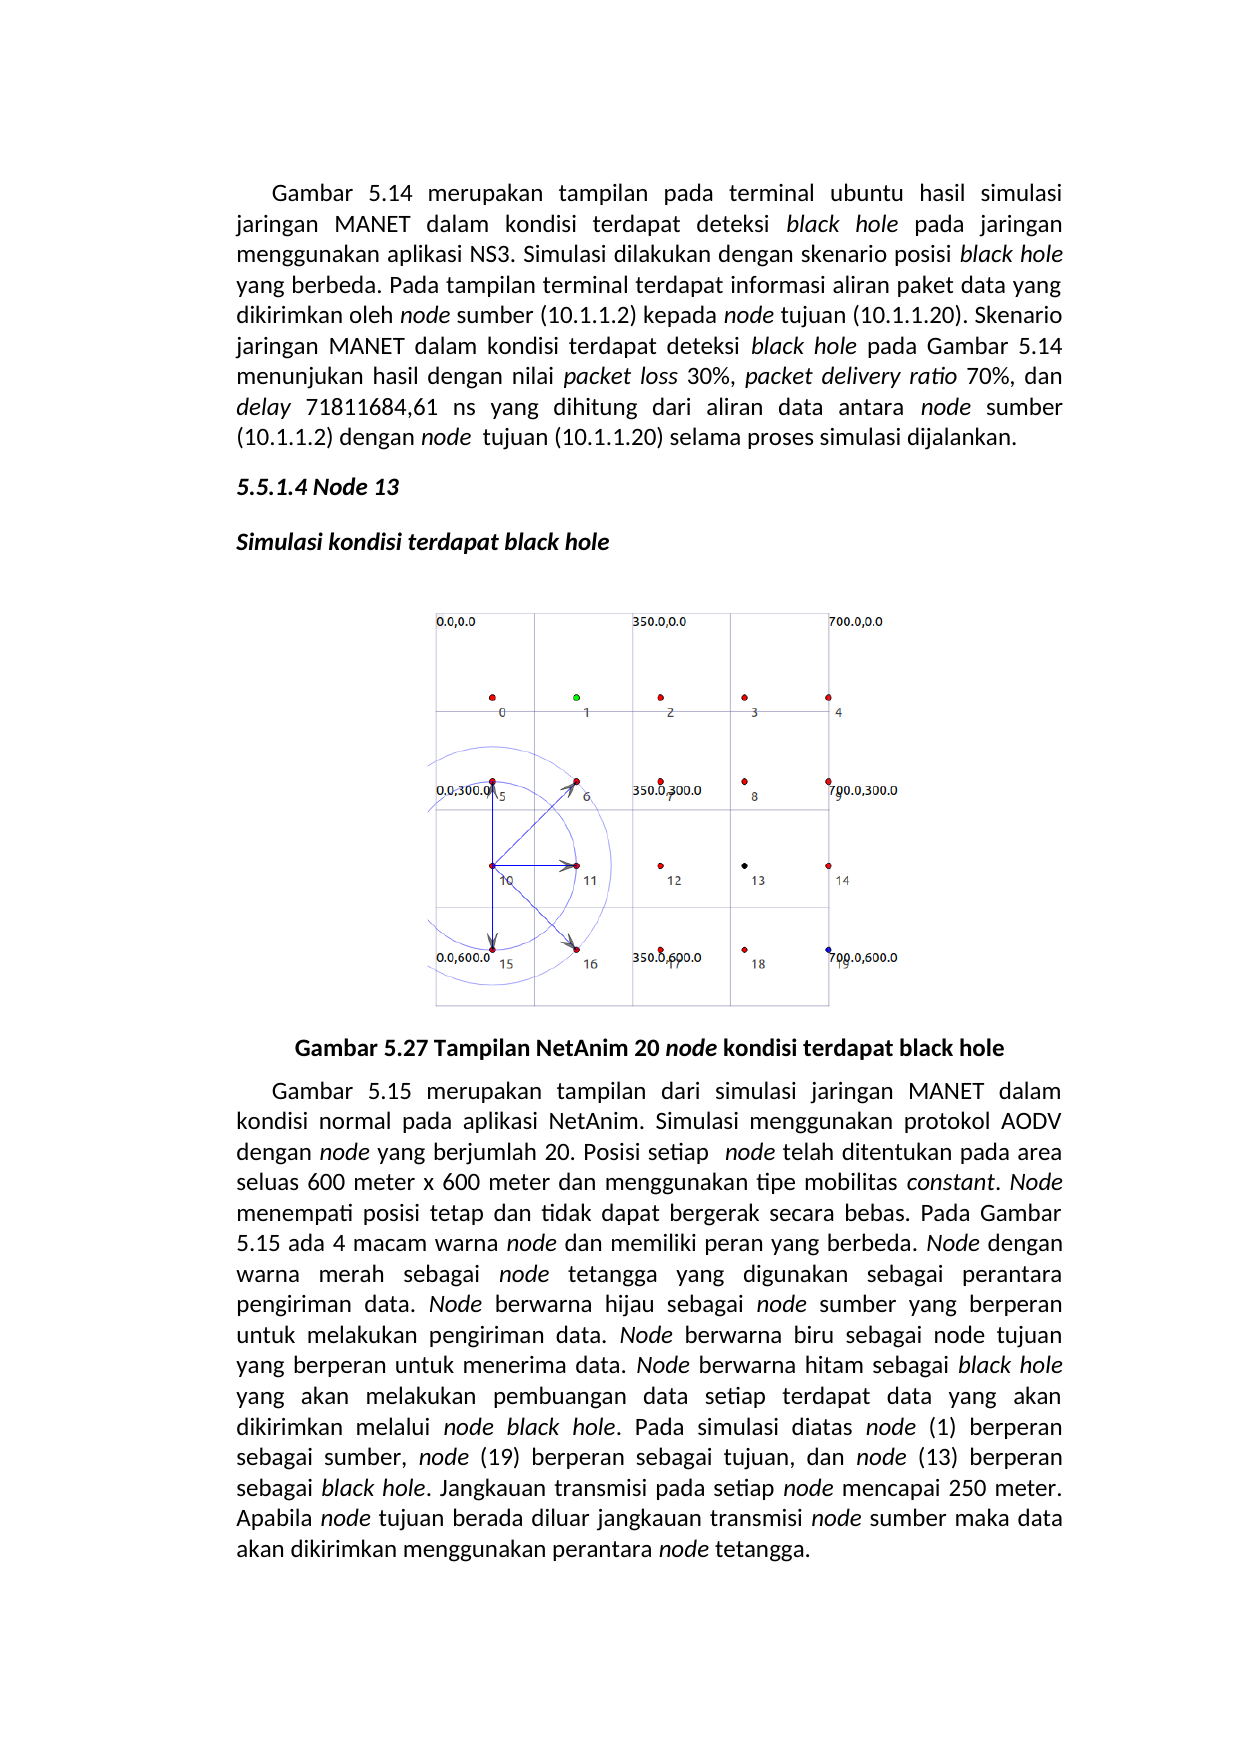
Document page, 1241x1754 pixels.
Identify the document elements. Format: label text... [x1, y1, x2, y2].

text Gambar 5.15 merupakan tampilan dari simulasi jaringan MANET dalam kondisi normal pada aplikasi NetAnim. Simulasi menggunakan protokol AODV dengan node yang berjumlah 20. Posisi setiap node telah ditentukan pada area seluas 600 meter x 600 meter dan menggunakan tipe mobilitas constant. Node menempati posisi tetap dan tidak dapat bergerak secara bebas. Pada Gambar 5.15 ada 4 macam warna node dan memiliki peran yang berbeda. Node dengan warna merah sebagai node tetangga yang digunakan sebagai perantara pengiriman data. Node berwarna hijau sebagai node sumber yang berperan untuk melakukan pengiriman data. Node berwarna biru sebagai node tujuan yang berperan untuk menerima data. Node berwarna hitam sebagai black hole yang akan melakukan pembuangan data setiap terdapat data yang akan dikirimkan melalui node black hole. Pada simulasi diatas node (1) berperan sebagai sumber, node (19) berperan sebagai tujuan, dan node (13) berperan sebagai black hole. Jangkauan transmisi pada setiap node mencapai 250 meter. Apabila node tujuan berada diluar jangkauan transmisi node sumber maka data akan dikirimkan menggunakan perantara node tetangga. [236, 1075, 1063, 1563]
subtitle Simulasi kondisi terdapat black hole [236, 526, 1063, 557]
subtitle Node 13 [236, 471, 1063, 501]
text Gambar 5.14 merupakan tampilan pada terminal ubuntu hasil simulasi jaringan MANET dalam kondisi terdapat deteksi black hole pada jaringan menggunakan aplikasi NS3. Simulasi dilakukan dengan skenario posisi black hole yang berbeda. Pada tampilan terminal terdapat informasi aliran paket data yang dikirimkan oleh node sumber (10.1.1.2) kepada node tujuan (10.1.1.20). Skenario jaringan MANET dalam kondisi terdapat deteksi black hole pada Gambar 5.14 menunjukan hasil dengan nilai packet loss 30%, packet delivery ratio 70%, dan delay 71811684,61 ns yang dihitung dari aliran data antara node sumber (10.1.1.2) dengan node tujuan (10.1.1.20) selama proses simulasi dijalankan. [236, 177, 1063, 452]
picture [427, 606, 908, 1020]
